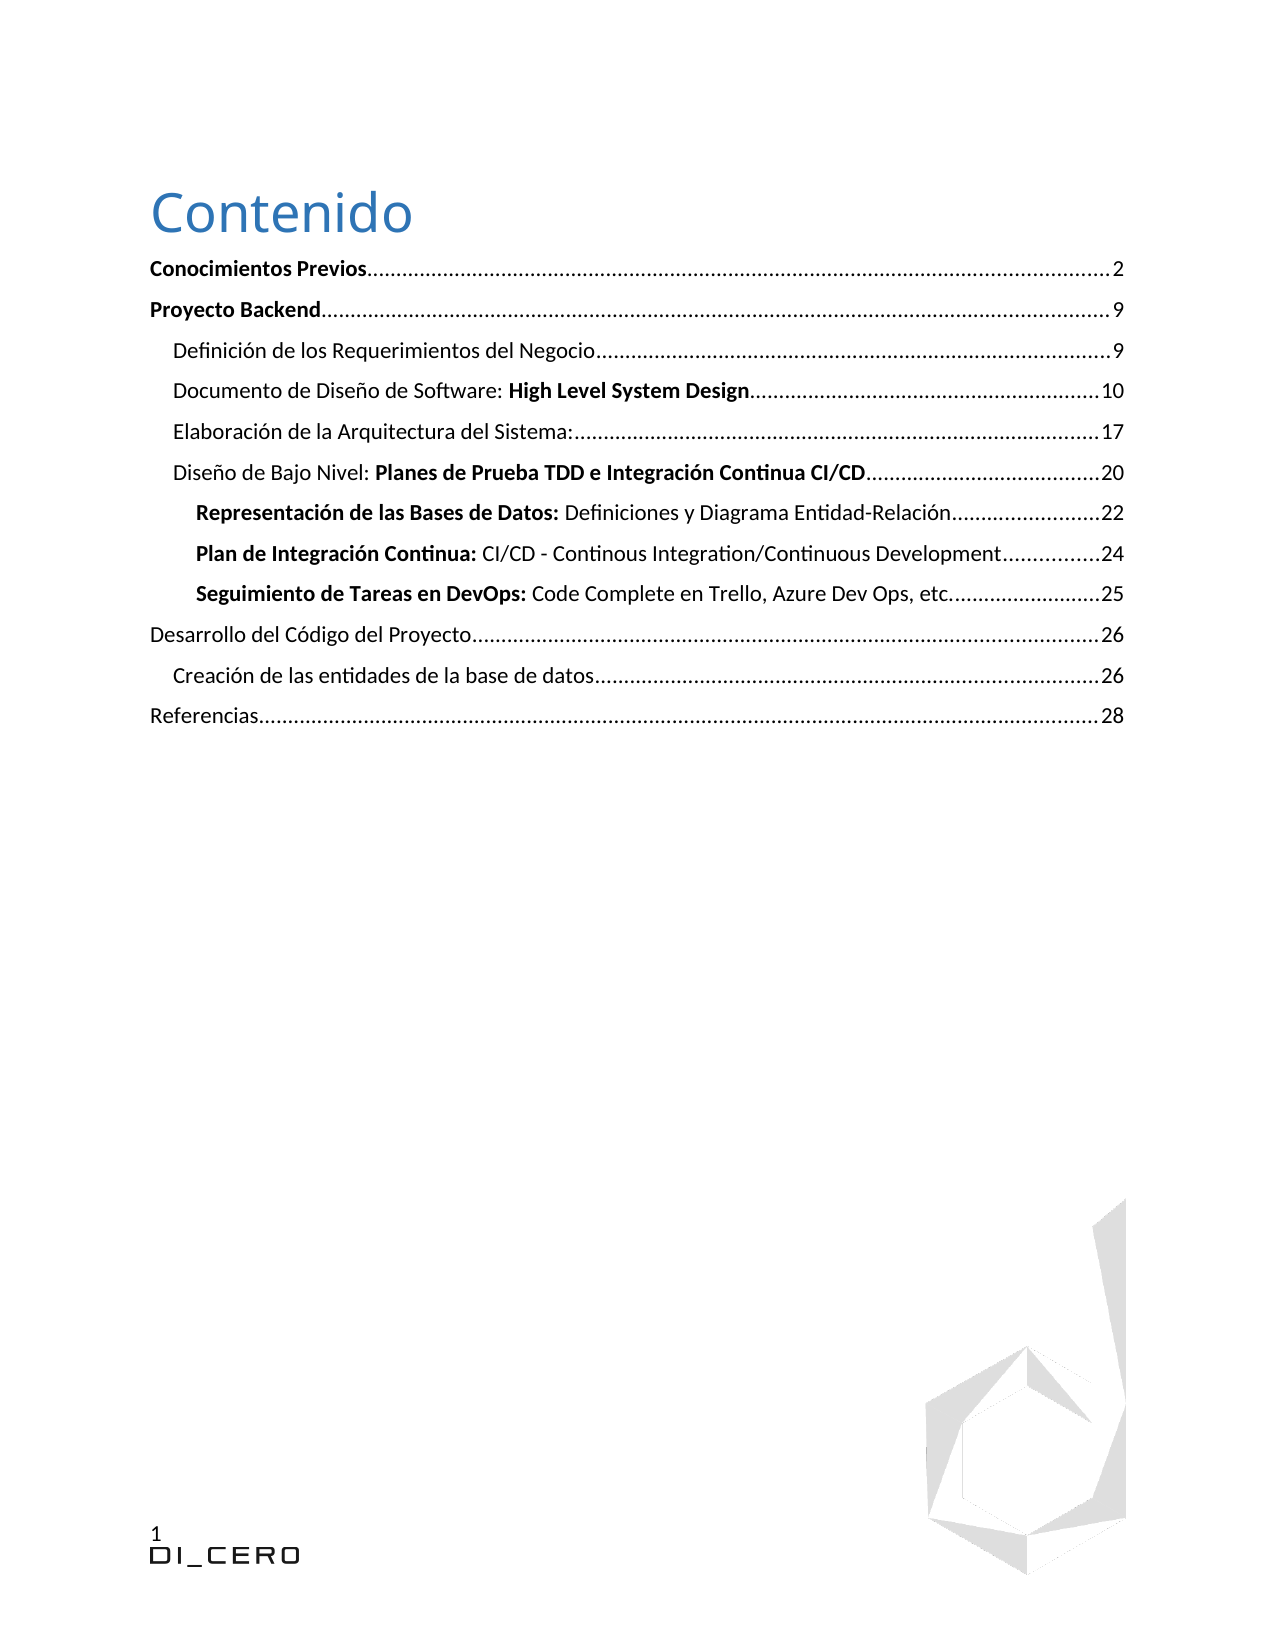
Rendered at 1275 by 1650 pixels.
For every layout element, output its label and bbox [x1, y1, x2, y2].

picture [150, 1547, 299, 1567]
picture [925, 1198, 1126, 1575]
